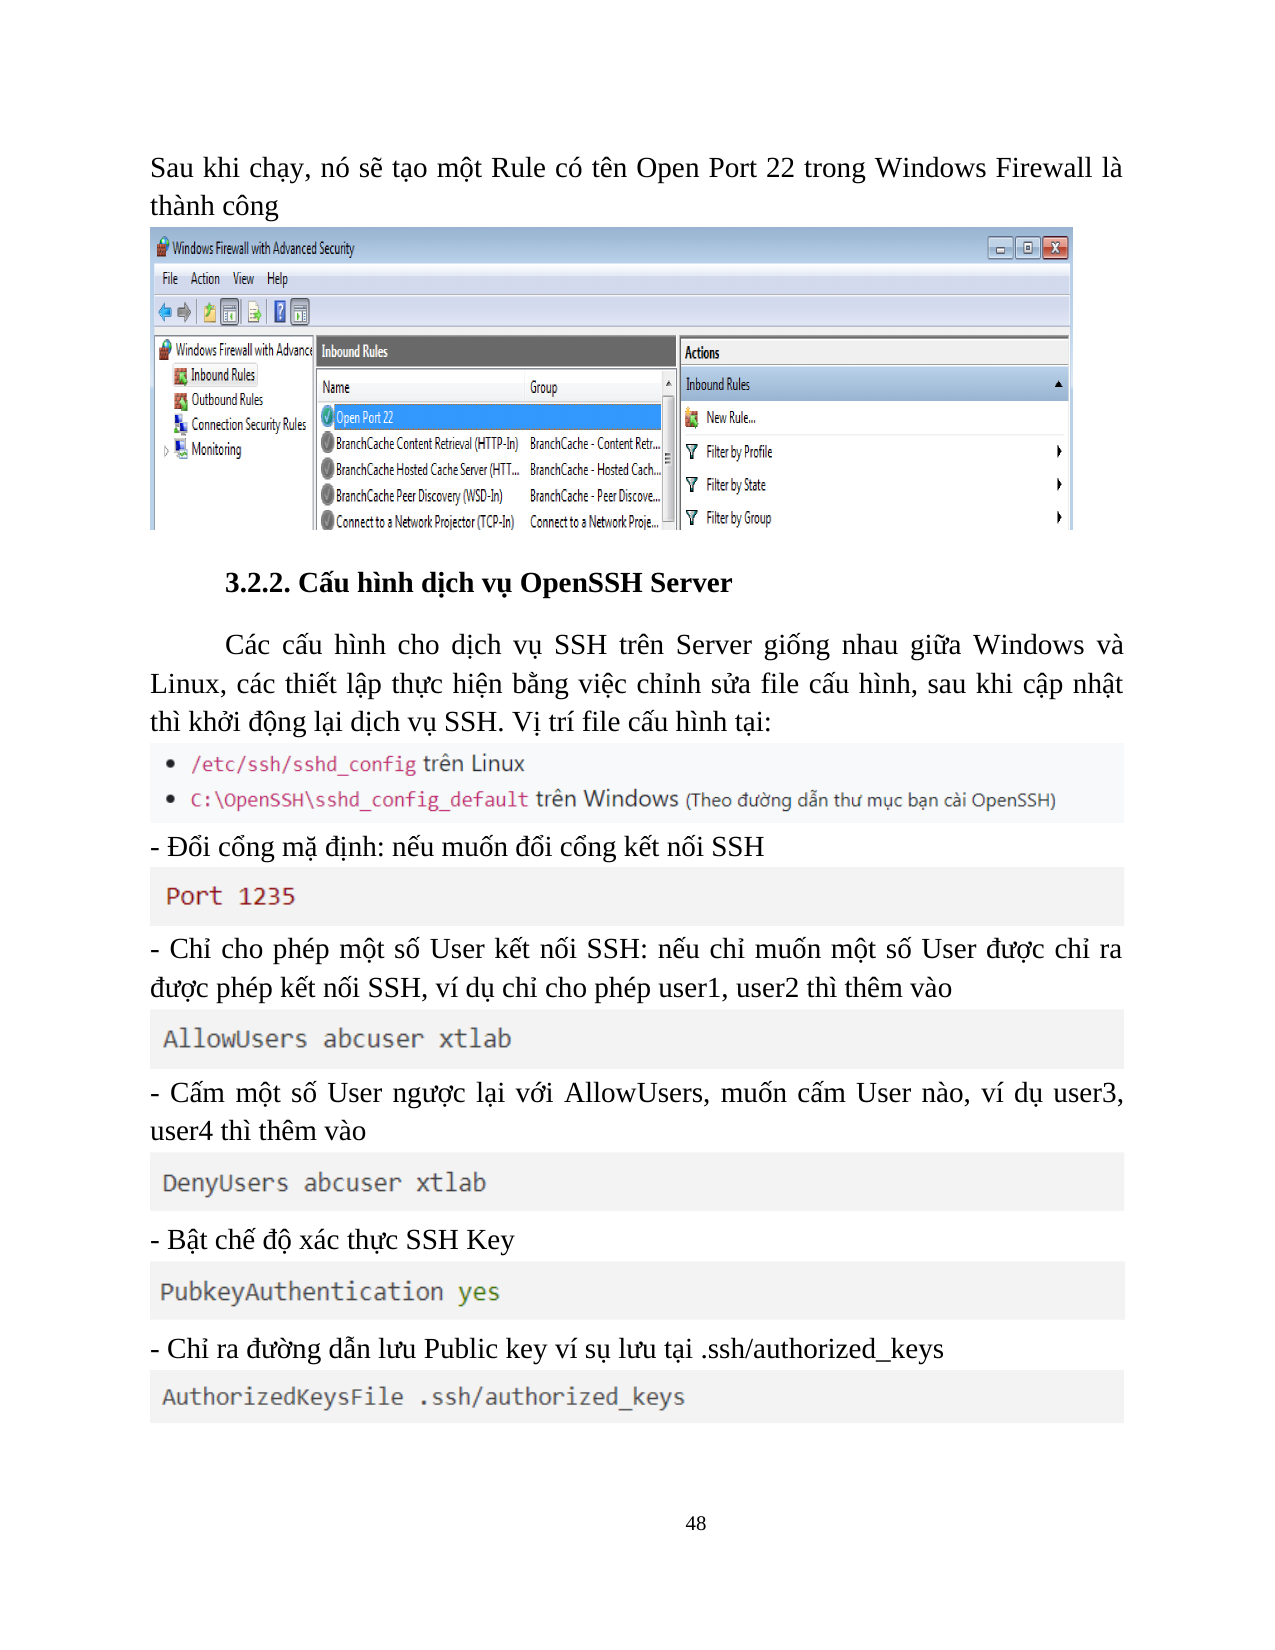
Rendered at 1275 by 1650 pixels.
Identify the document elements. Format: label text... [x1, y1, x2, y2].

text Các cấu hình cho dịch vụ SSH trên Server giống nhau giữa Windows và Linux, các thiết lập thực hiện bằng việc chỉnh sửa file cấu hình, sau khi cập nhật thì khởi động lại dịch vụ SSH. Vị trí file cấu hình tại: [150, 627, 1125, 738]
picture [150, 1152, 1125, 1217]
picture [150, 867, 1125, 926]
text - Chỉ ra đường dẫn lưu Public key ví sụ lưu tại .ssh/authorized_keys [150, 1332, 1125, 1365]
picture [150, 1260, 1125, 1326]
picture [150, 227, 1073, 530]
picture [150, 1008, 1124, 1069]
text Sau khi chạy, nó sẽ tạo một Rule có tên Open Port 22 trong Windows Firewall là thành công [150, 150, 1125, 222]
picture [150, 743, 1124, 823]
text - Cấm một số User ngược lại với AllowUsers, muốn cấm User nào, ví dụ user3, user4 thì thêm vào [150, 1075, 1125, 1147]
subtitle 3.2.2. Cấu hình dịch vụ OpenSSH Server [150, 565, 1125, 598]
text - Chỉ cho phép một số User kết nối SSH: nếu chỉ muốn một số User được chỉ ra được phép kết nối SSH, ví dụ chỉ cho phép user1, user2 thì thêm vào [150, 932, 1125, 1004]
text - Đổi cổng mặ định: nếu muốn đổi cổng kết nối SSH [150, 829, 1125, 862]
text - Bật chế độ xác thực SSH Key [150, 1222, 1125, 1256]
picture [150, 1370, 1124, 1426]
